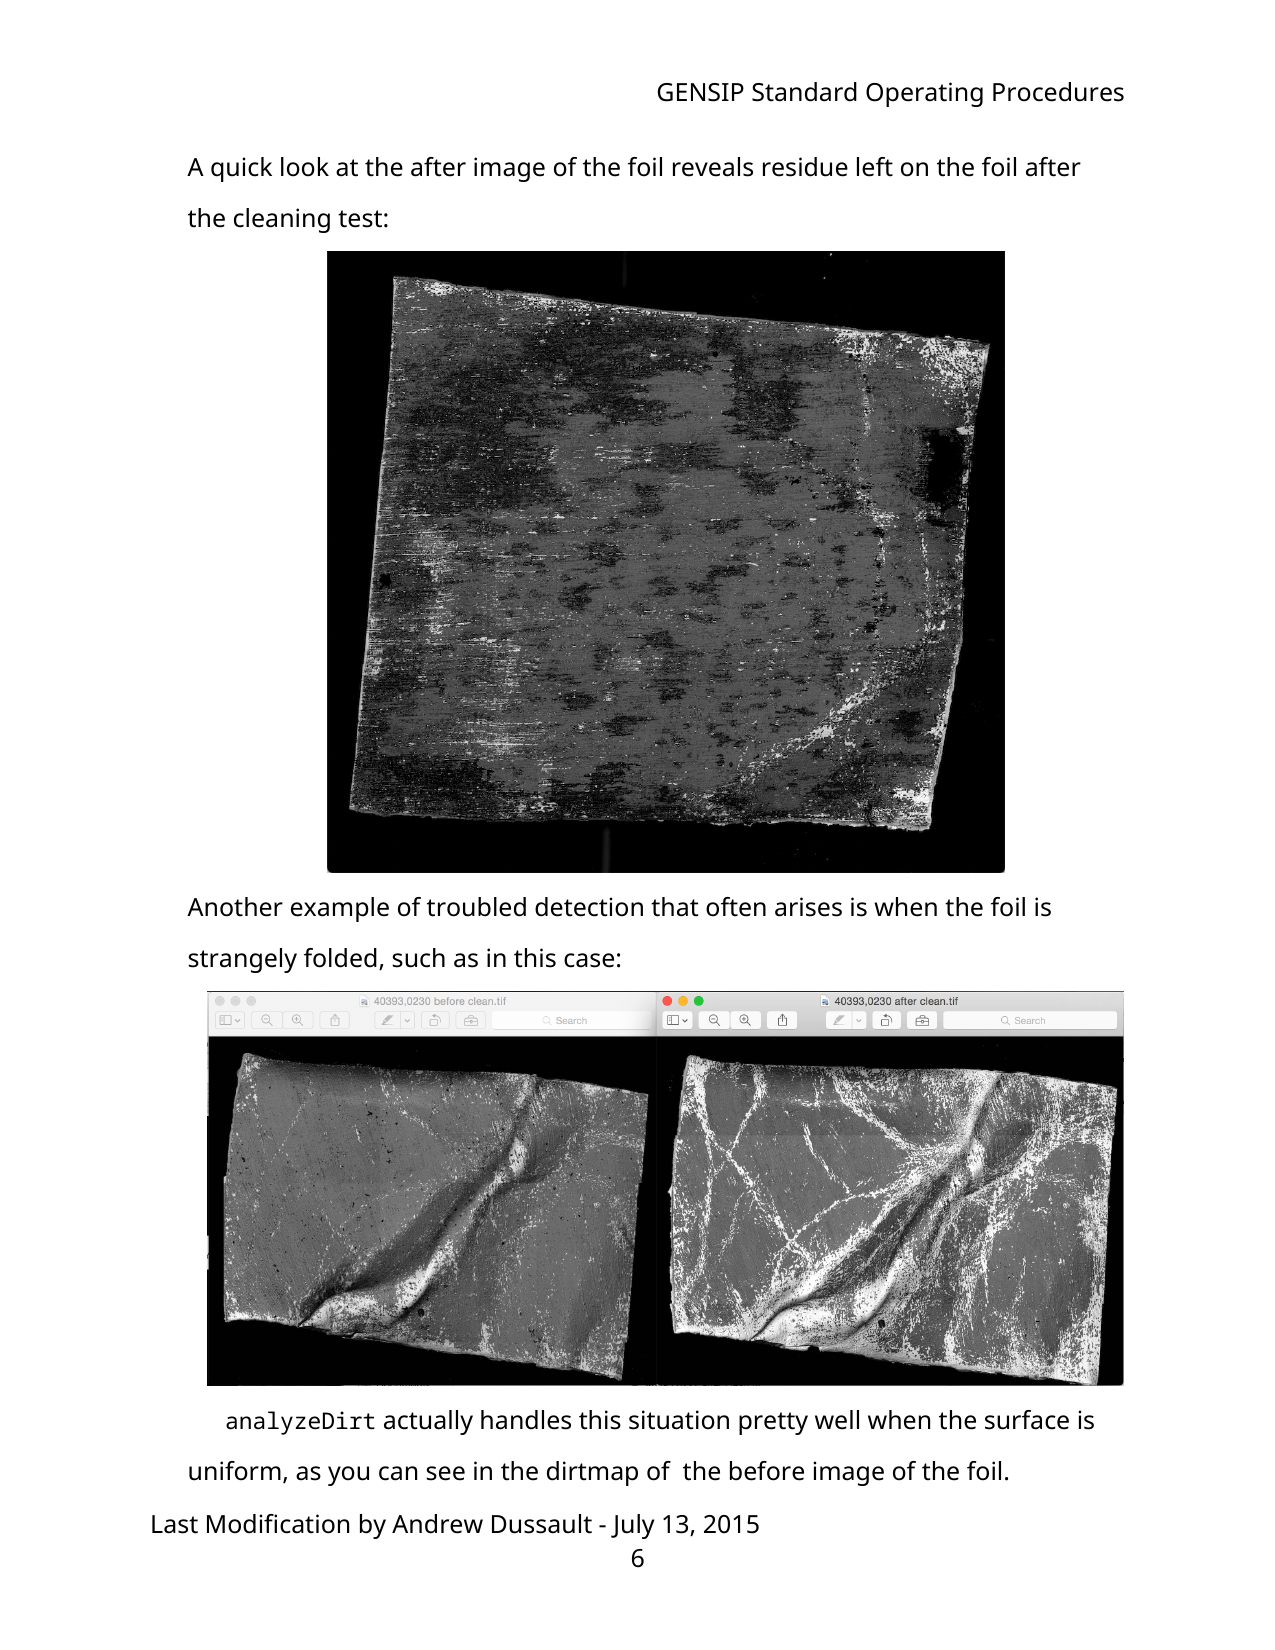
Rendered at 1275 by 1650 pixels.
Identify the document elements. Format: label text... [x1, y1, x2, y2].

text Another example of troubled detection that often arises is when the foil is strangely folded, such as in this case: [187, 890, 1125, 975]
picture [207, 991, 1124, 1386]
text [187, 1403, 1125, 1488]
picture [327, 251, 1005, 873]
text A quick look at the after image of the foil reveals residue left on the foil after the cleaning test: [187, 150, 1125, 235]
